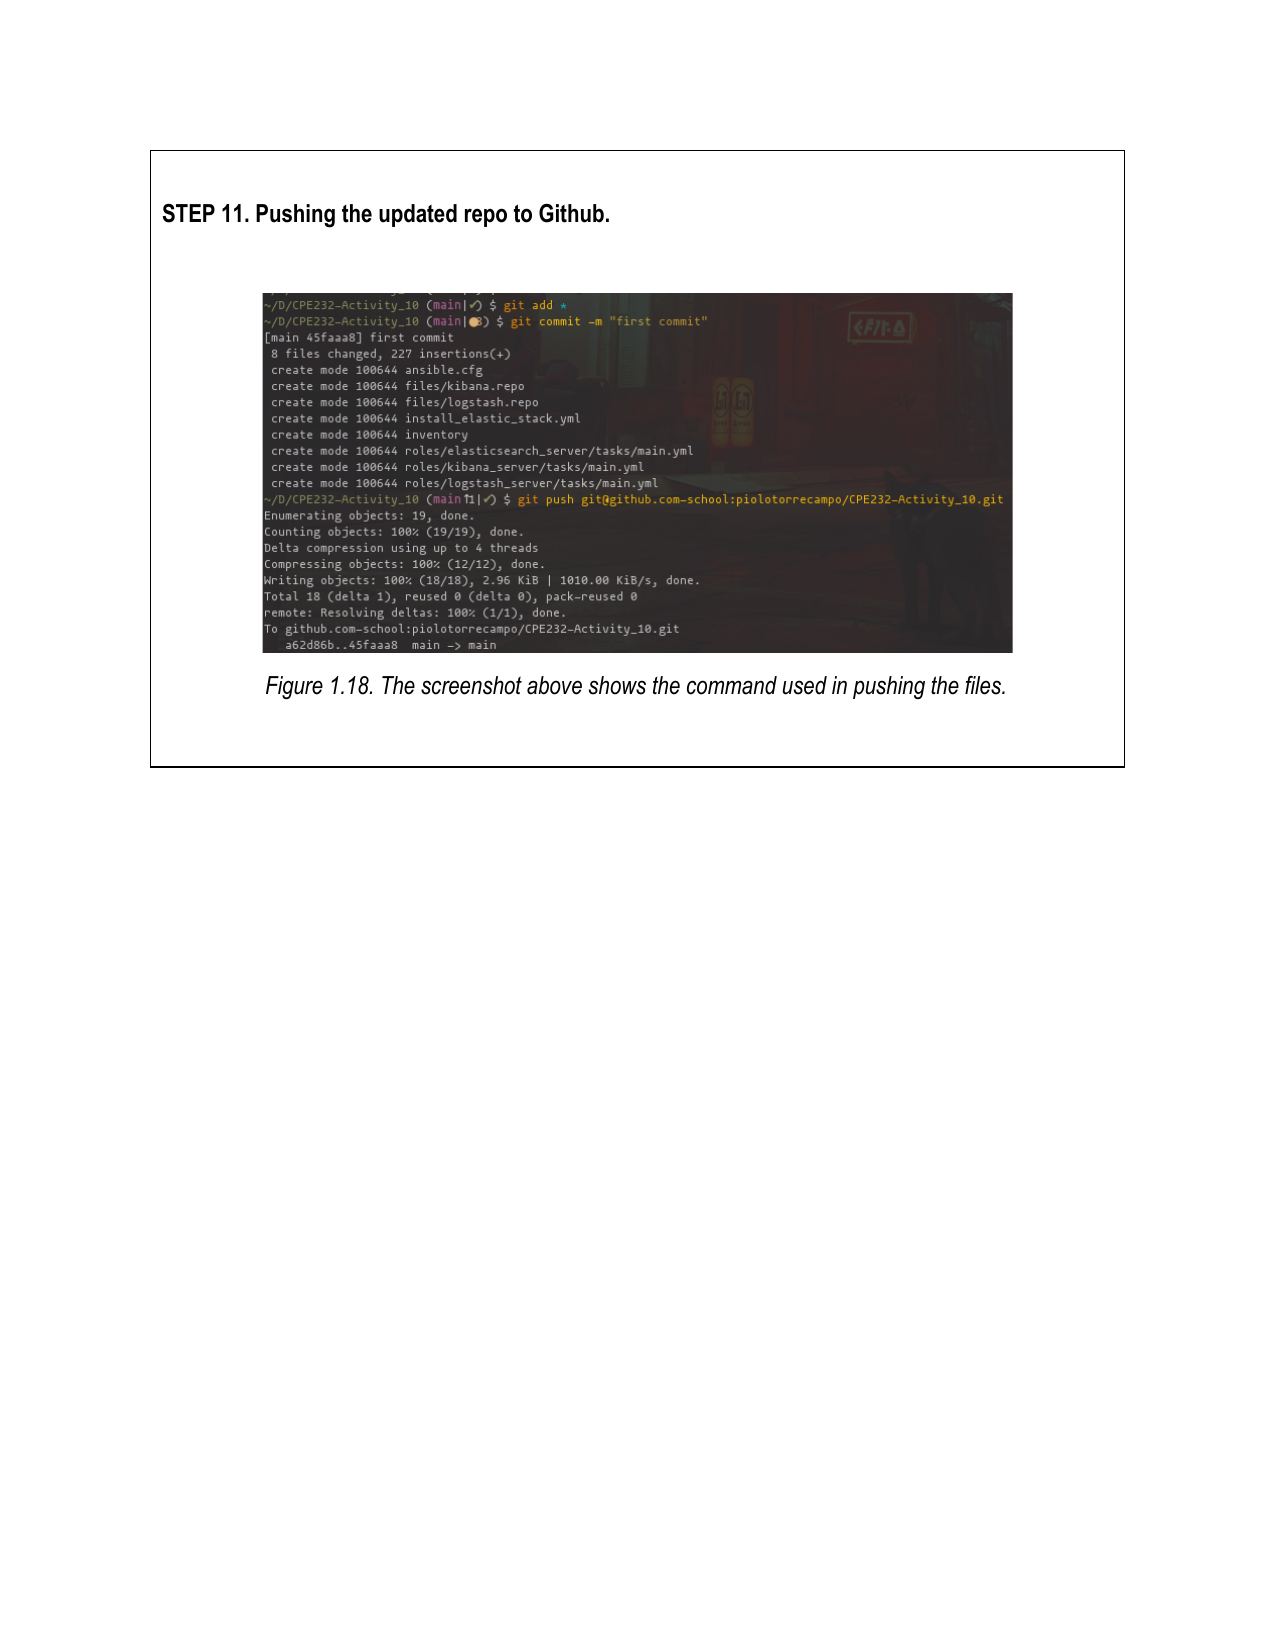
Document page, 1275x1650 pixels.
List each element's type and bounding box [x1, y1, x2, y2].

picture [262, 293, 1013, 653]
table_cell [151, 151, 1124, 766]
